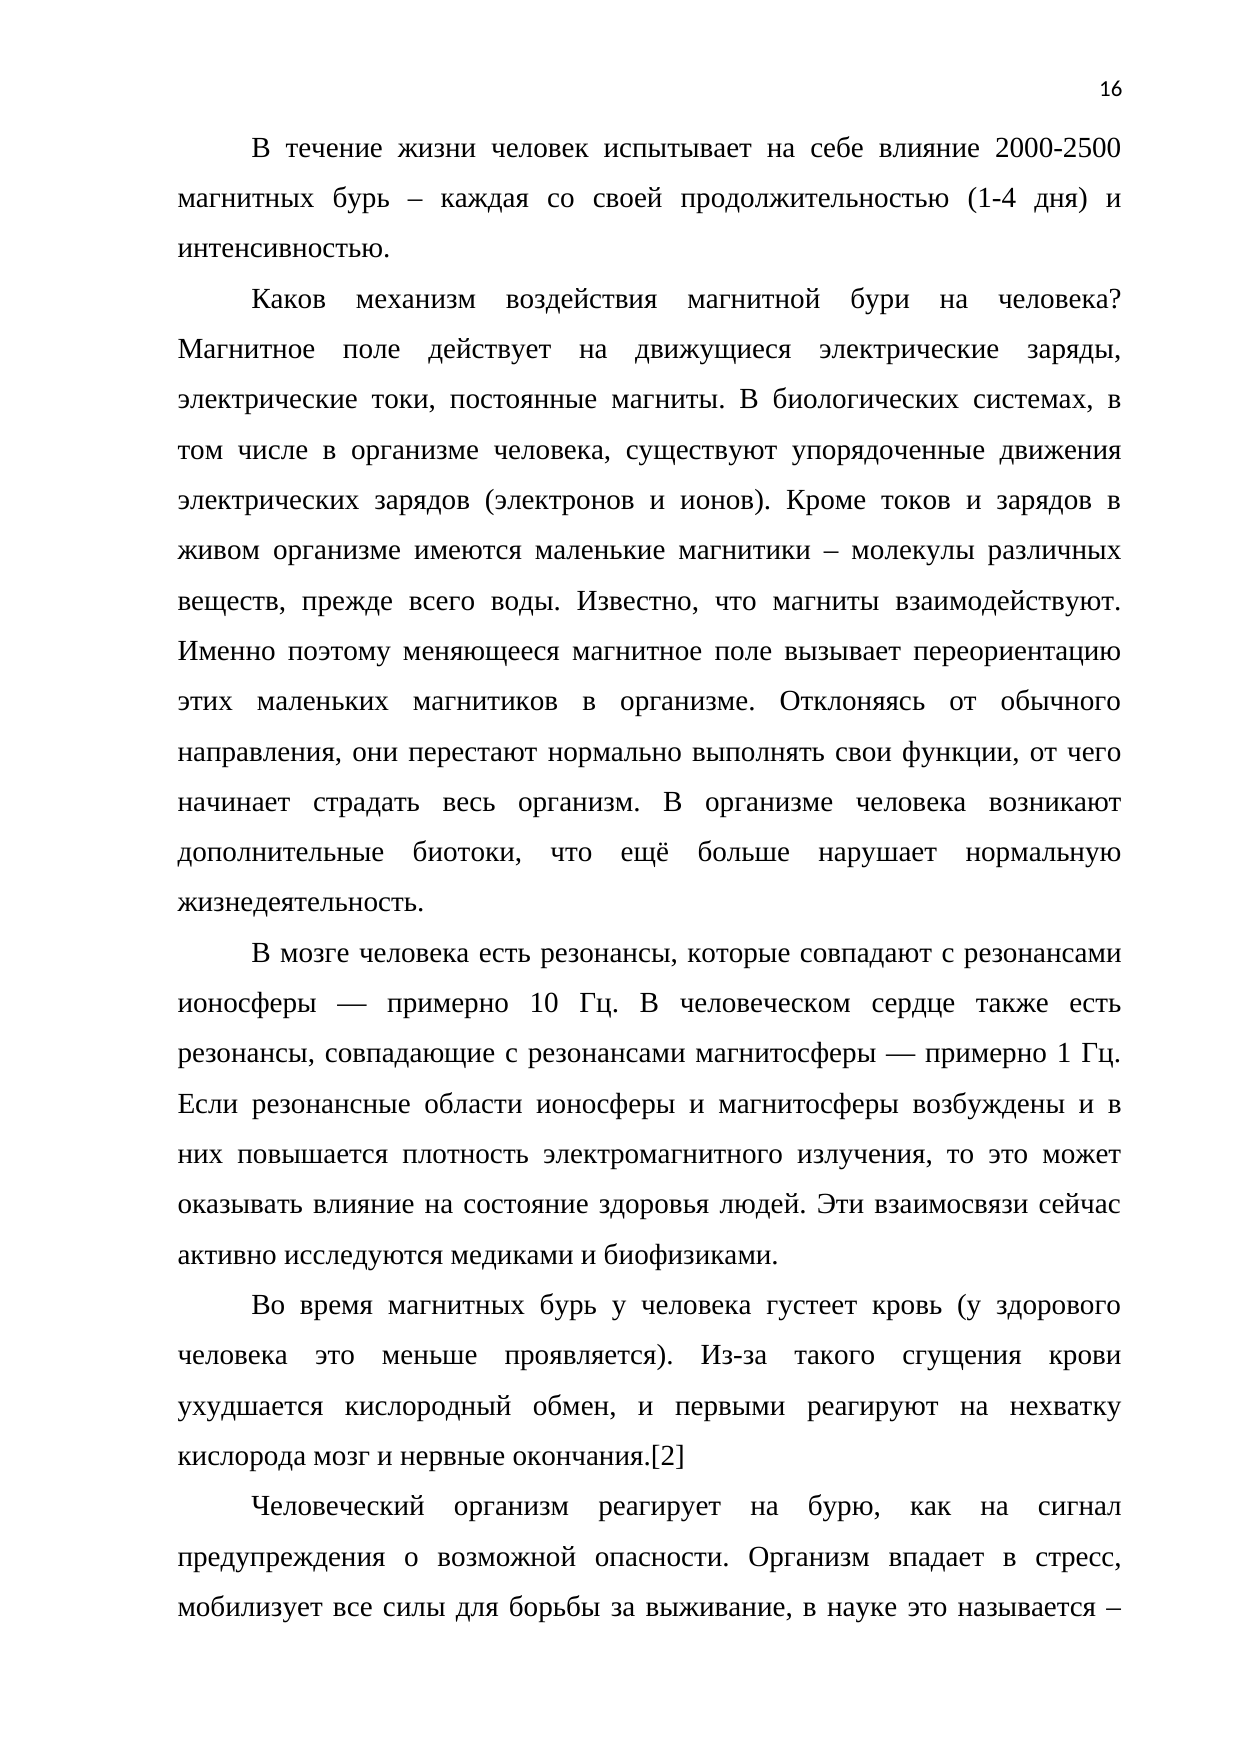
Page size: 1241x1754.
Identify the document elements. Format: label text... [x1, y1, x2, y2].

text В мозге человека есть резонансы, которые совпадают с резонансами ионосферы — примерно 10 Гц. В человеческом сердце также есть резонансы, совпадающие с резонансами магнитосферы — примерно 1 Гц. Если резонансные области ионосферы и магнитосферы возбуждены и в них повышается плотность электромагнитного излучения, то это может оказывать влияние на состояние здоровья людей. Эти взаимосвязи сейчас активно исследуются медиками и биофизиками. [177, 935, 1122, 1270]
text В течение жизни человек испытывает на себе влияние 2000-2500 магнитных бурь – каждая со своей продолжительностью (1-4 дня) и интенсивностью. [177, 130, 1122, 264]
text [177, 1488, 1122, 1622]
text Во время магнитных бурь у человека густеет кровь (у здорового человека это меньше проявляется). Из-за такого сгущения крови ухудшается кислородный обмен, и первыми реагируют на нехватку кислорода мозг и нервные окончания.[2] [177, 1287, 1122, 1472]
text Каков механизм воздействия магнитной бури на человека? Магнитное поле действует на движущиеся электрические заряды, электрические токи, постоянные магниты. В биологических системах, в том числе в организме человека, существуют упорядоченные движения электрических зарядов (электронов и ионов). Кроме токов и зарядов в живом организме имеются маленькие магнитики – молекулы различных веществ, прежде всего воды. Известно, что магниты взаимодействуют. Именно поэтому меняющееся магнитное поле вызывает переориентацию этих маленьких магнитиков в организме. Отклоняясь от обычного направления, они перестают нормально выполнять свои функции, от чего начинает страдать весь организм. В организме человека возникают дополнительные биотоки, что ещё больше нарушает нормальную жизнедеятельность. [177, 281, 1122, 918]
